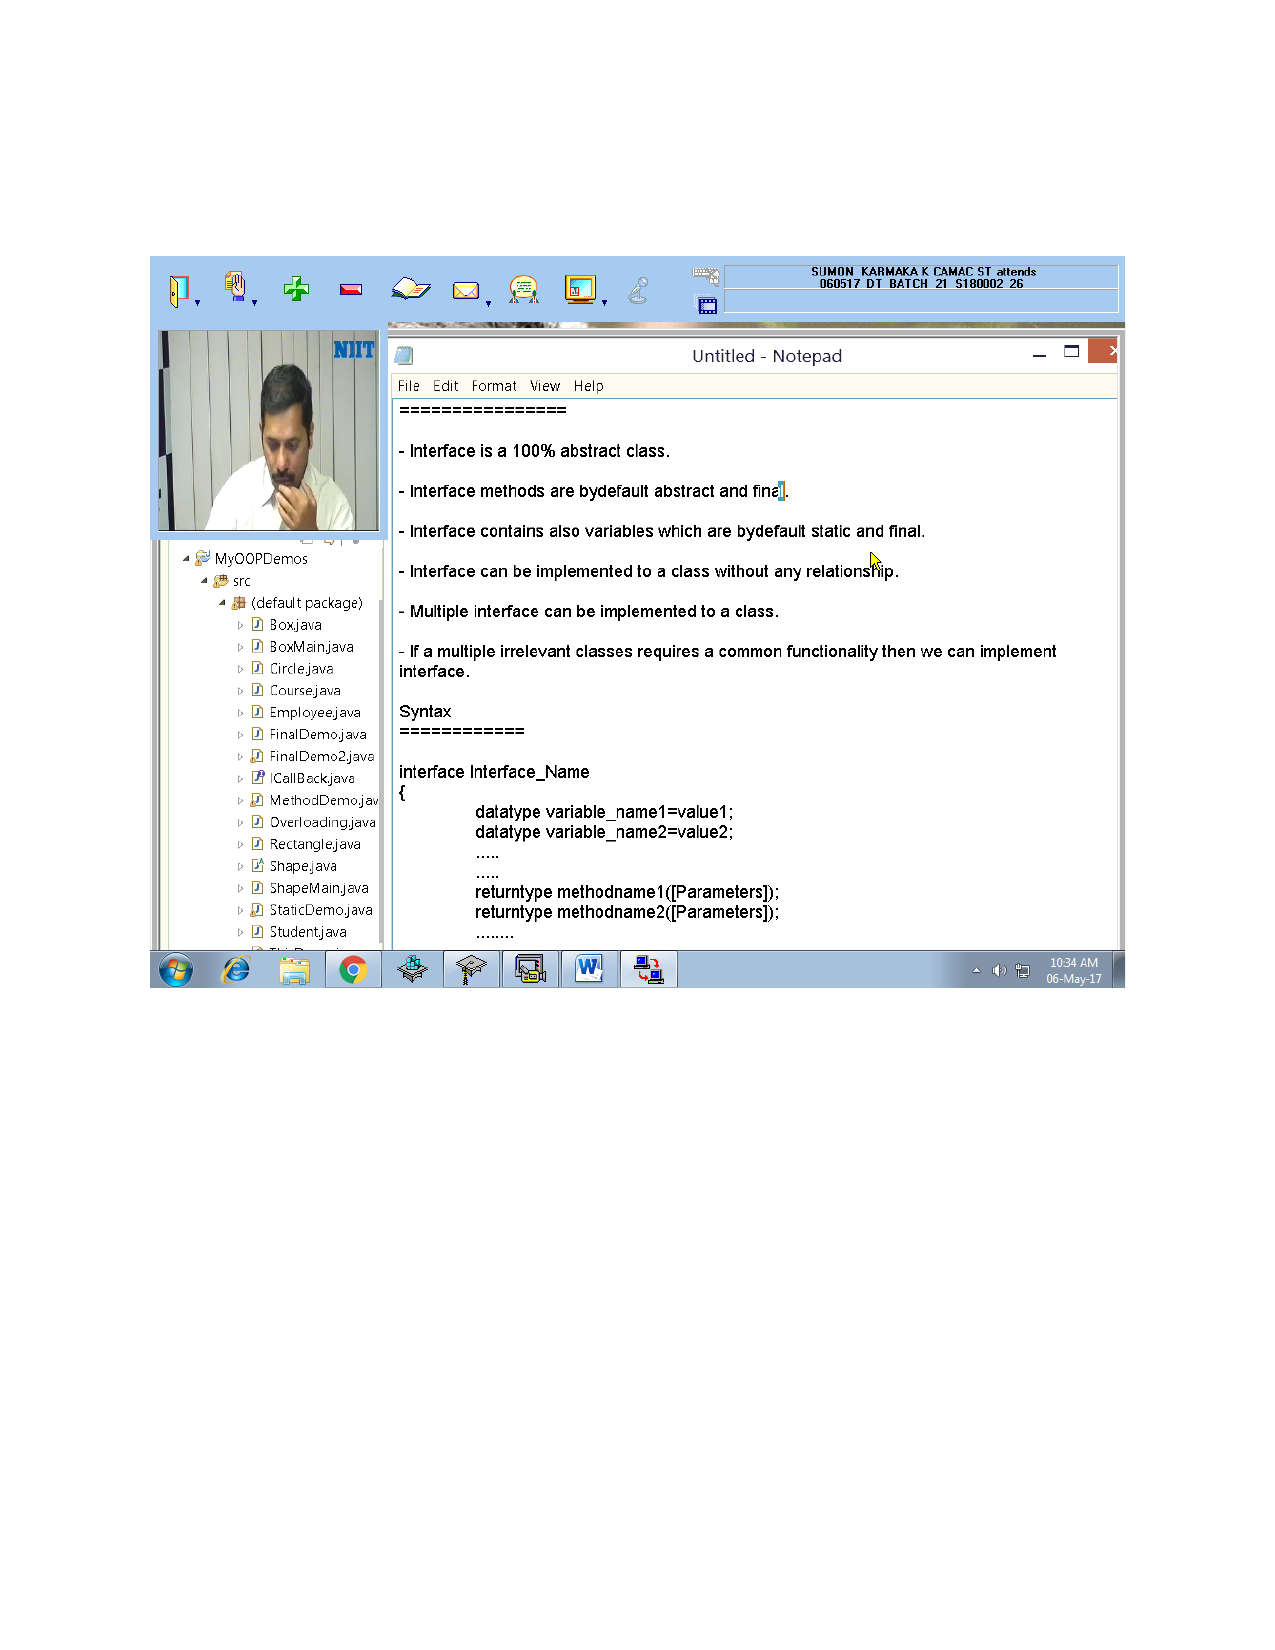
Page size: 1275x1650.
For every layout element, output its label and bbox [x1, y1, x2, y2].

picture [150, 256, 1125, 988]
